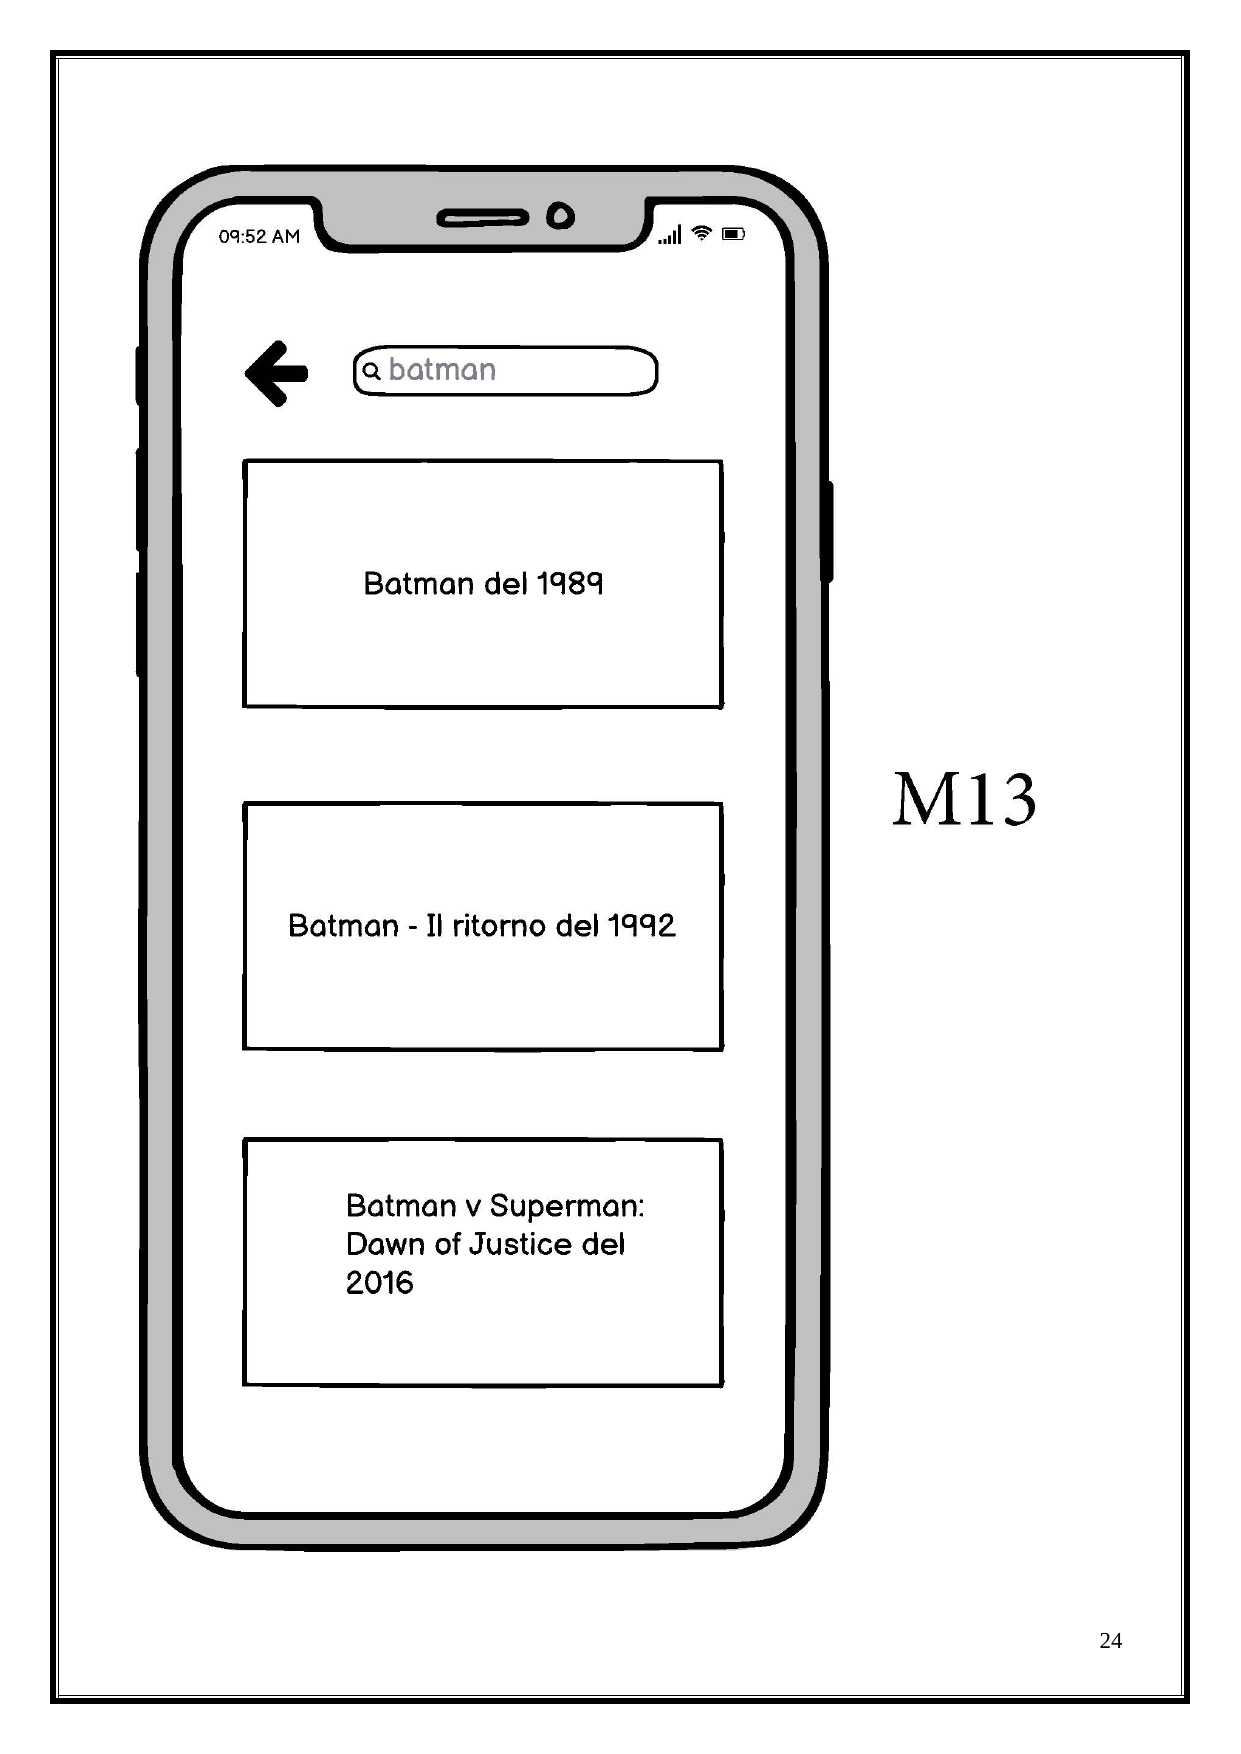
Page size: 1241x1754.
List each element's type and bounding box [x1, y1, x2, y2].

picture [118, 147, 1123, 1568]
